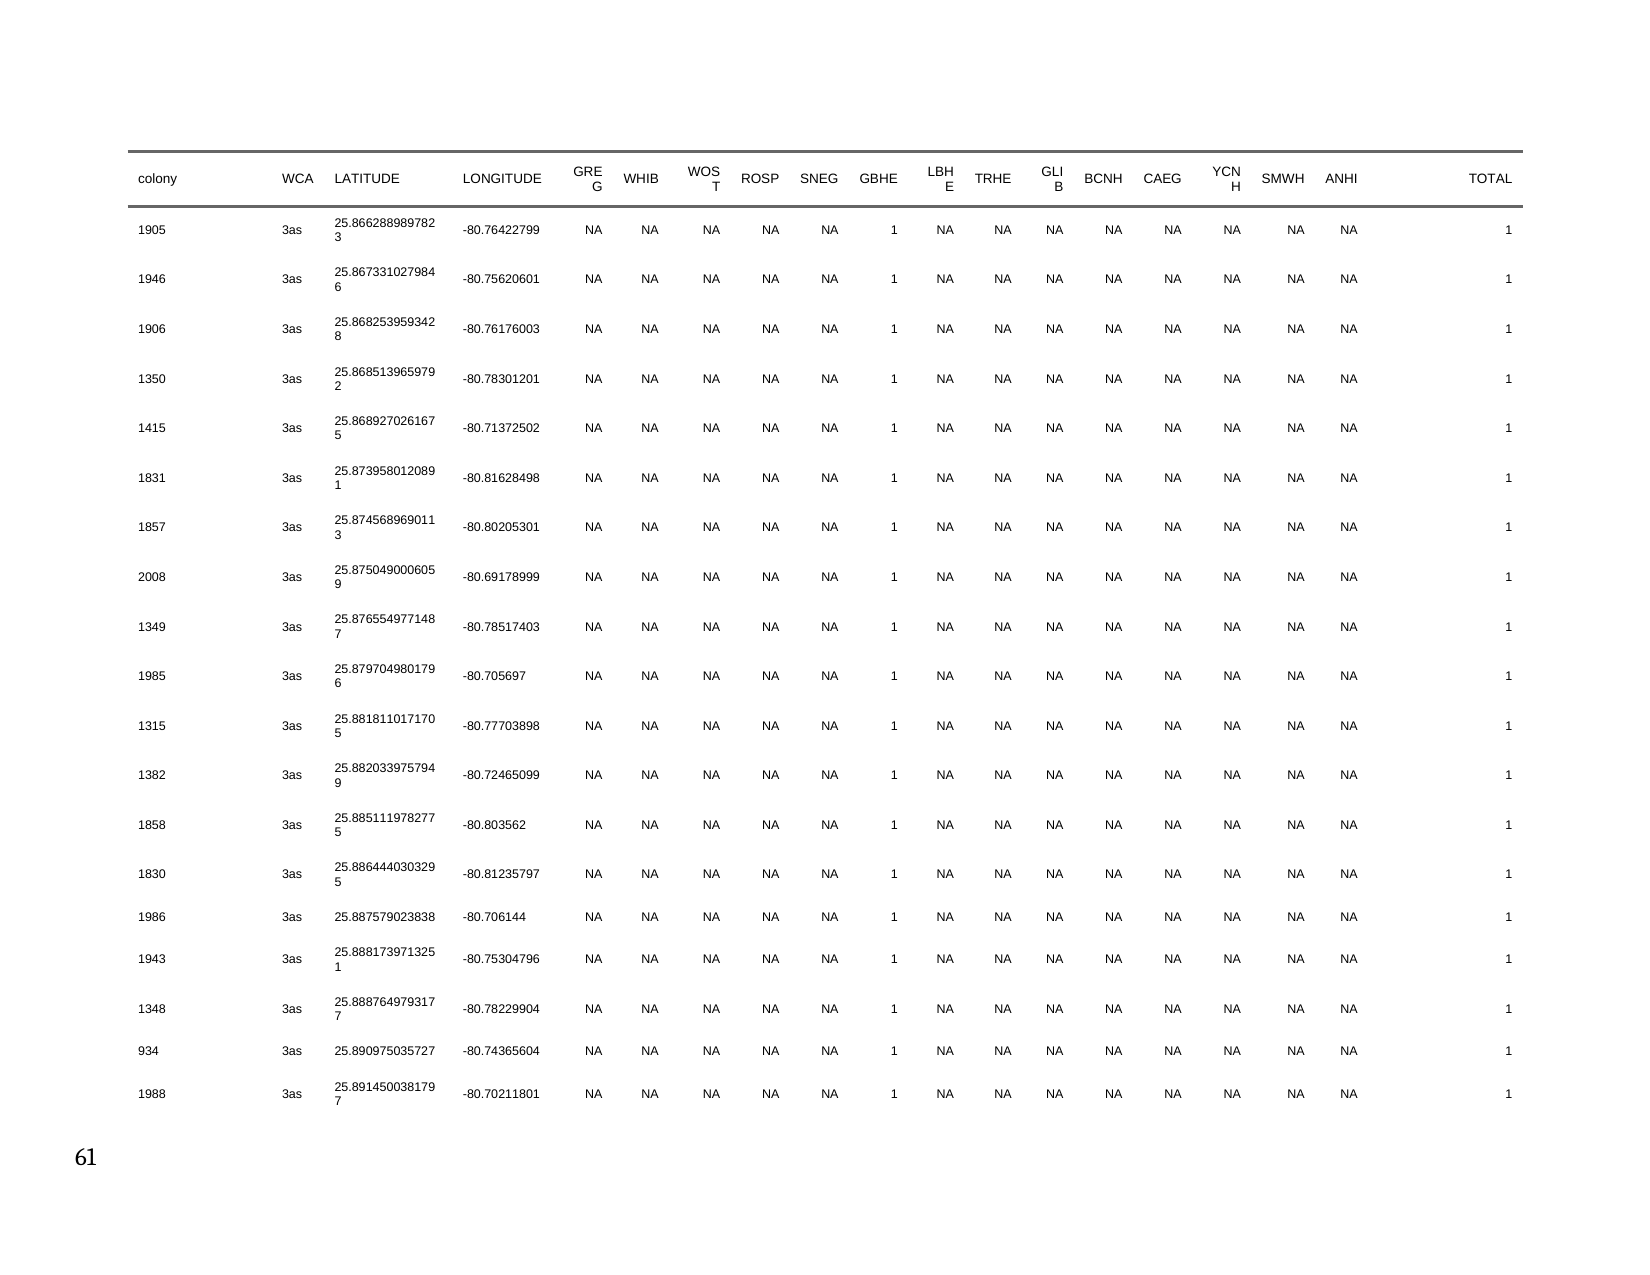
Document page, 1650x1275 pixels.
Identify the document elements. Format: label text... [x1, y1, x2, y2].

table_header SNEG [790, 153, 849, 205]
table_header ROSP [730, 153, 789, 205]
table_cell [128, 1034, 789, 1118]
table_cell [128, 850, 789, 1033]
table_header YCNH [1192, 153, 1251, 205]
table_header ANHI [1315, 153, 1368, 205]
table_header GLIB [1022, 153, 1073, 205]
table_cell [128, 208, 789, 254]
table_header GREG [552, 153, 613, 205]
table_header BCNH [1074, 153, 1133, 205]
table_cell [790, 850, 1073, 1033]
table_header CAEG [1133, 153, 1192, 205]
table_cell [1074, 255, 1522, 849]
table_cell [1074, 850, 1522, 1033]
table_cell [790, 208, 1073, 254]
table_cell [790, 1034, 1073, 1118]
table_header colony [128, 153, 271, 205]
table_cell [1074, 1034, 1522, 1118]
table_header TOTAL [1368, 153, 1522, 205]
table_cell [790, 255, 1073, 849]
table_header LBHE [908, 153, 964, 205]
table_header TRHE [964, 153, 1022, 205]
table_header WHIB [613, 153, 669, 205]
table_header WCA [271, 153, 324, 205]
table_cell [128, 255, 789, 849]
table_header SMWH [1251, 153, 1315, 205]
table_header LATITUDE [324, 153, 452, 205]
table_header LONGITUDE [452, 153, 552, 205]
table_header GBHE [849, 153, 908, 205]
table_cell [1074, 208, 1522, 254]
table_header WOST [669, 153, 730, 205]
